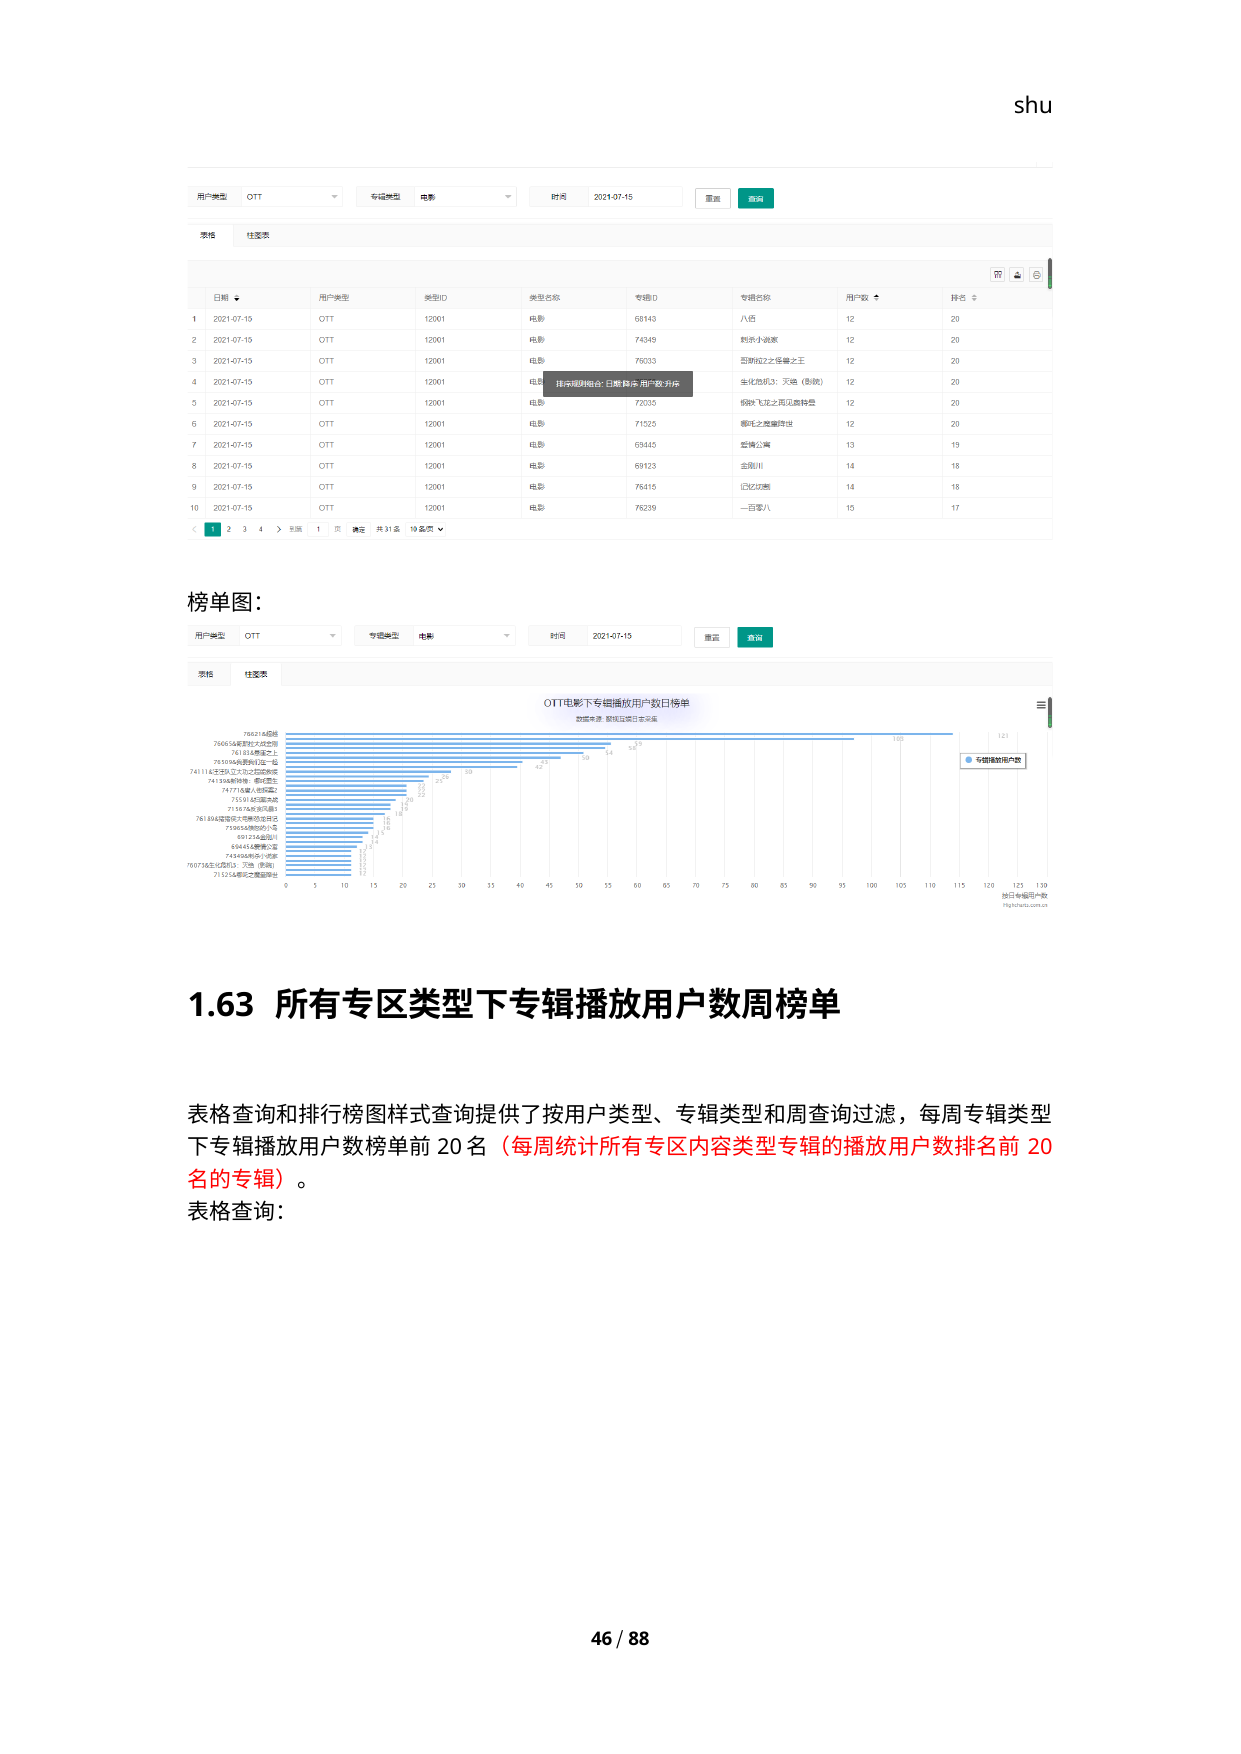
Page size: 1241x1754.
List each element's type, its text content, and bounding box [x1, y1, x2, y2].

picture [187, 617, 1053, 934]
text 表格查询： [187, 1194, 1053, 1226]
picture [187, 162, 1053, 556]
subtitle 所有专区类型下专辑播放用户数周榜单 [187, 969, 1053, 1034]
text 榜单图： [187, 584, 1053, 617]
text 表格查询和排行榜图样式查询提供了按用户类型、专辑类型和周查询过滤，每周专辑类型下专辑播放用户数榜单前20名（每周统计所有专区内容类型专辑的播放用户数排名前20名的专辑）。 [187, 1096, 1053, 1194]
